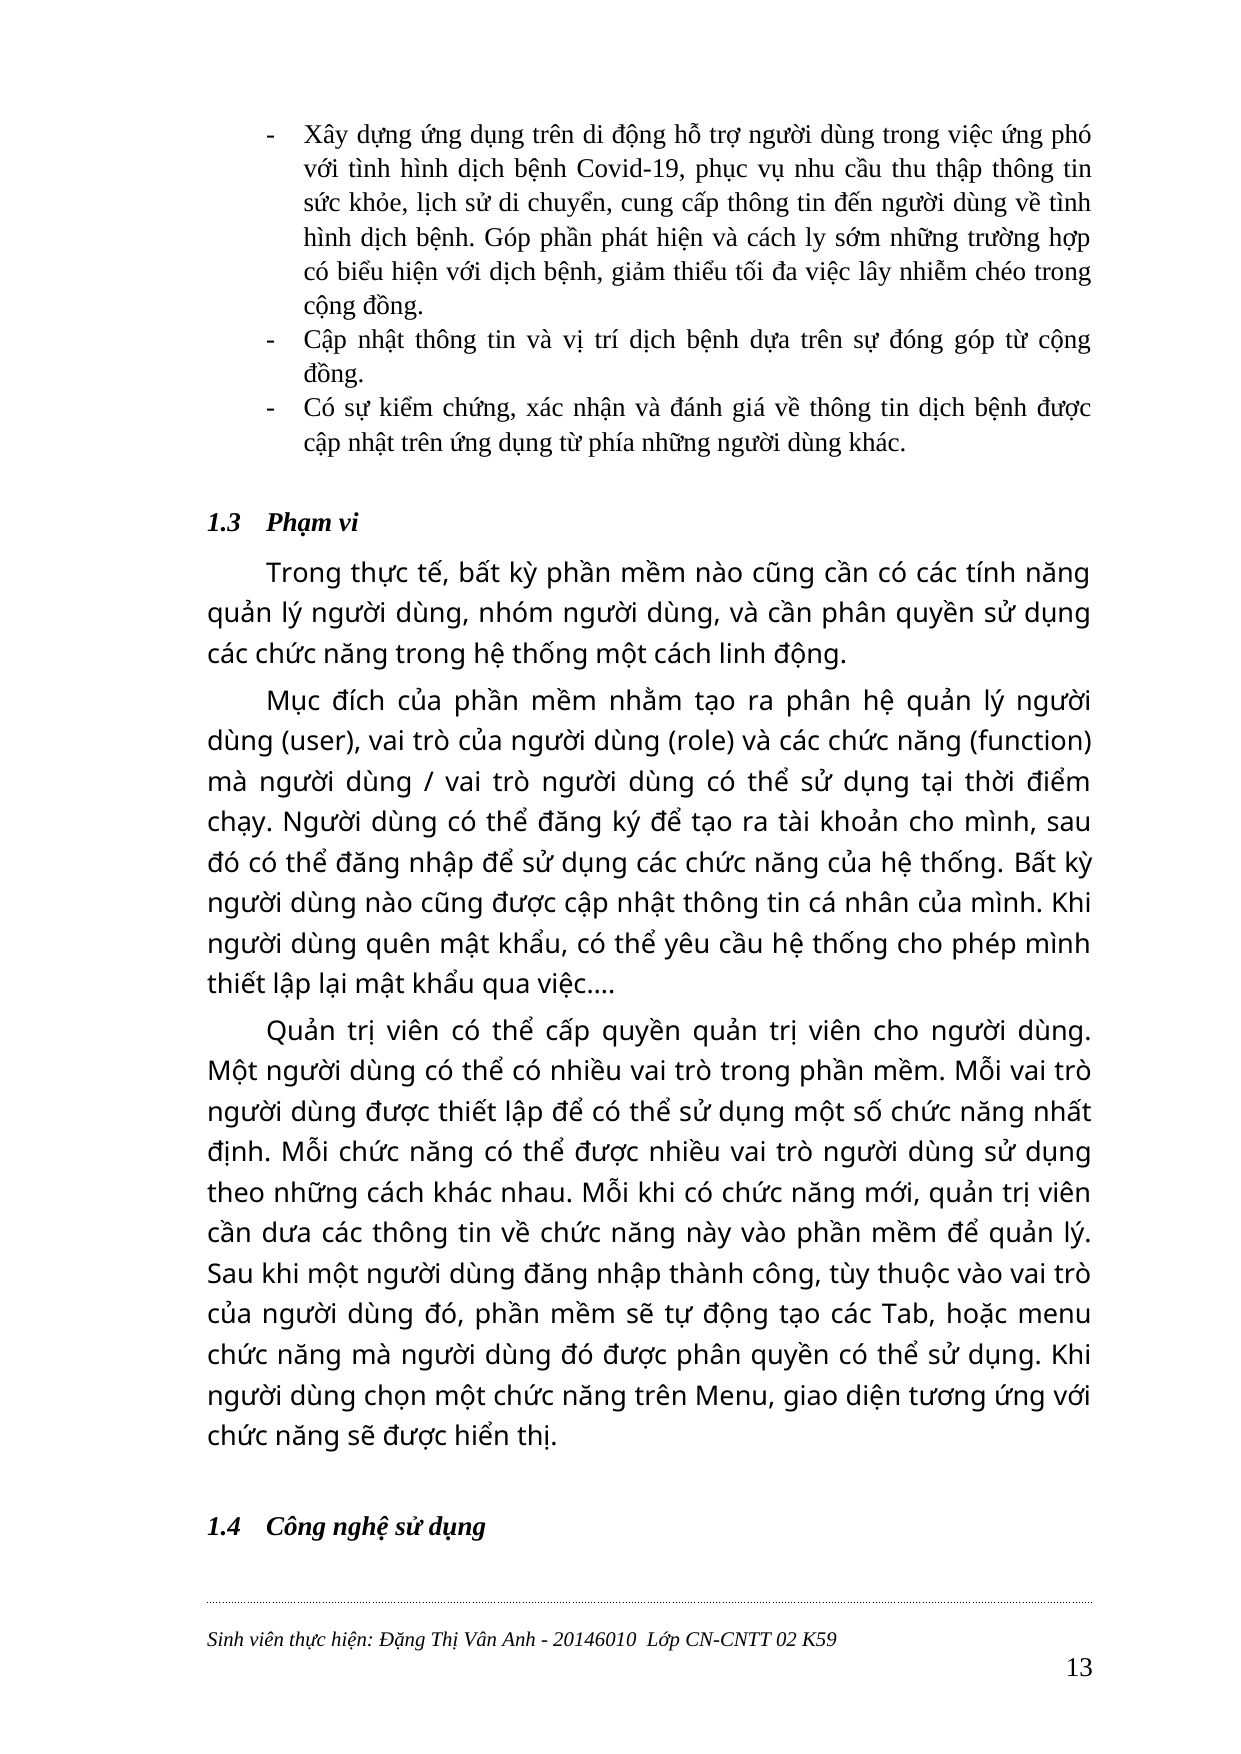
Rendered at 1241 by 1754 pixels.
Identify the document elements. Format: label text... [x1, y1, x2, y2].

text Quản trị viên có thể cấp quyền quản trị viên cho người dùng. Một người dùng có thể có nhiều vai trò trong phần mềm. Mỗi vai trò người dùng được thiết lập để có thể sử dụng một số chức năng nhất định. Mỗi chức năng có thể được nhiều vai trò người dùng sử dụng theo những cách khác nhau. Mỗi khi có chức năng mới, quản trị viên cần dưa các thông tin về chức năng này vào phần mềm để quản lý. Sau khi một người dùng đăng nhập thành công, tùy thuộc vào vai trò của người dùng đó, phần mềm sẽ tự động tạo các Tab, hoặc menu chức năng mà người dùng đó được phân quyền có thể sử dụng. Khi người dùng chọn một chức năng trên Menu, giao diện tương ứng với chức năng sẽ được hiển thị. [207, 1011, 1092, 1453]
list Xây dựng ứng dụng trên di động hỗ trợ người dùng trong việc ứng phó với tình hình dịch bệnh Covid-19, phục vụ nhu cầu thu thập thông tin sức khỏe, lịch sử di chuyển, cung cấp thông tin đến người dùng về tình hình dịch bệnh. Góp phần phát hiện và cách ly sớm những trường hợp có biểu hiện với dịch bệnh, giảm thiểu tối đa việc lây nhiễm chéo trong cộng đồng. [266, 118, 1092, 320]
text Mục đích của phần mềm nhằm tạo ra phân hệ quản lý người dùng (user), vai trò của người dùng (role) và các chức năng (function) mà người dùng / vai trò người dùng có thể sử dụng tại thời điểm chạy. Người dùng có thể đăng ký để tạo ra tài khoản cho mình, sau đó có thể đăng nhập để sử dụng các chức năng của hệ thống. Bất kỳ người dùng nào cũng được cập nhật thông tin cá nhân của mình. Khi người dùng quên mật khẩu, có thể yêu cầu hệ thống cho phép mình thiết lập lại mật khẩu qua việc…. [207, 681, 1092, 1001]
subtitle Phạm vi [207, 506, 1092, 538]
list Có sự kiểm chứng, xác nhận và đánh giá về thông tin dịch bệnh được cập nhật trên ứng dụng từ phía những người dùng khác. [266, 391, 1092, 457]
subtitle Công nghệ sử dụng [207, 1510, 1092, 1541]
list Cập nhật thông tin và vị trí dịch bệnh dựa trên sự đóng góp từ cộng đồng. [266, 323, 1092, 388]
text Trong thực tế, bất kỳ phần mềm nào cũng cần có các tính năng quản lý người dùng, nhóm người dùng, và cần phân quyền sử dụng các chức năng trong hệ thống một cách linh động. [207, 553, 1092, 671]
